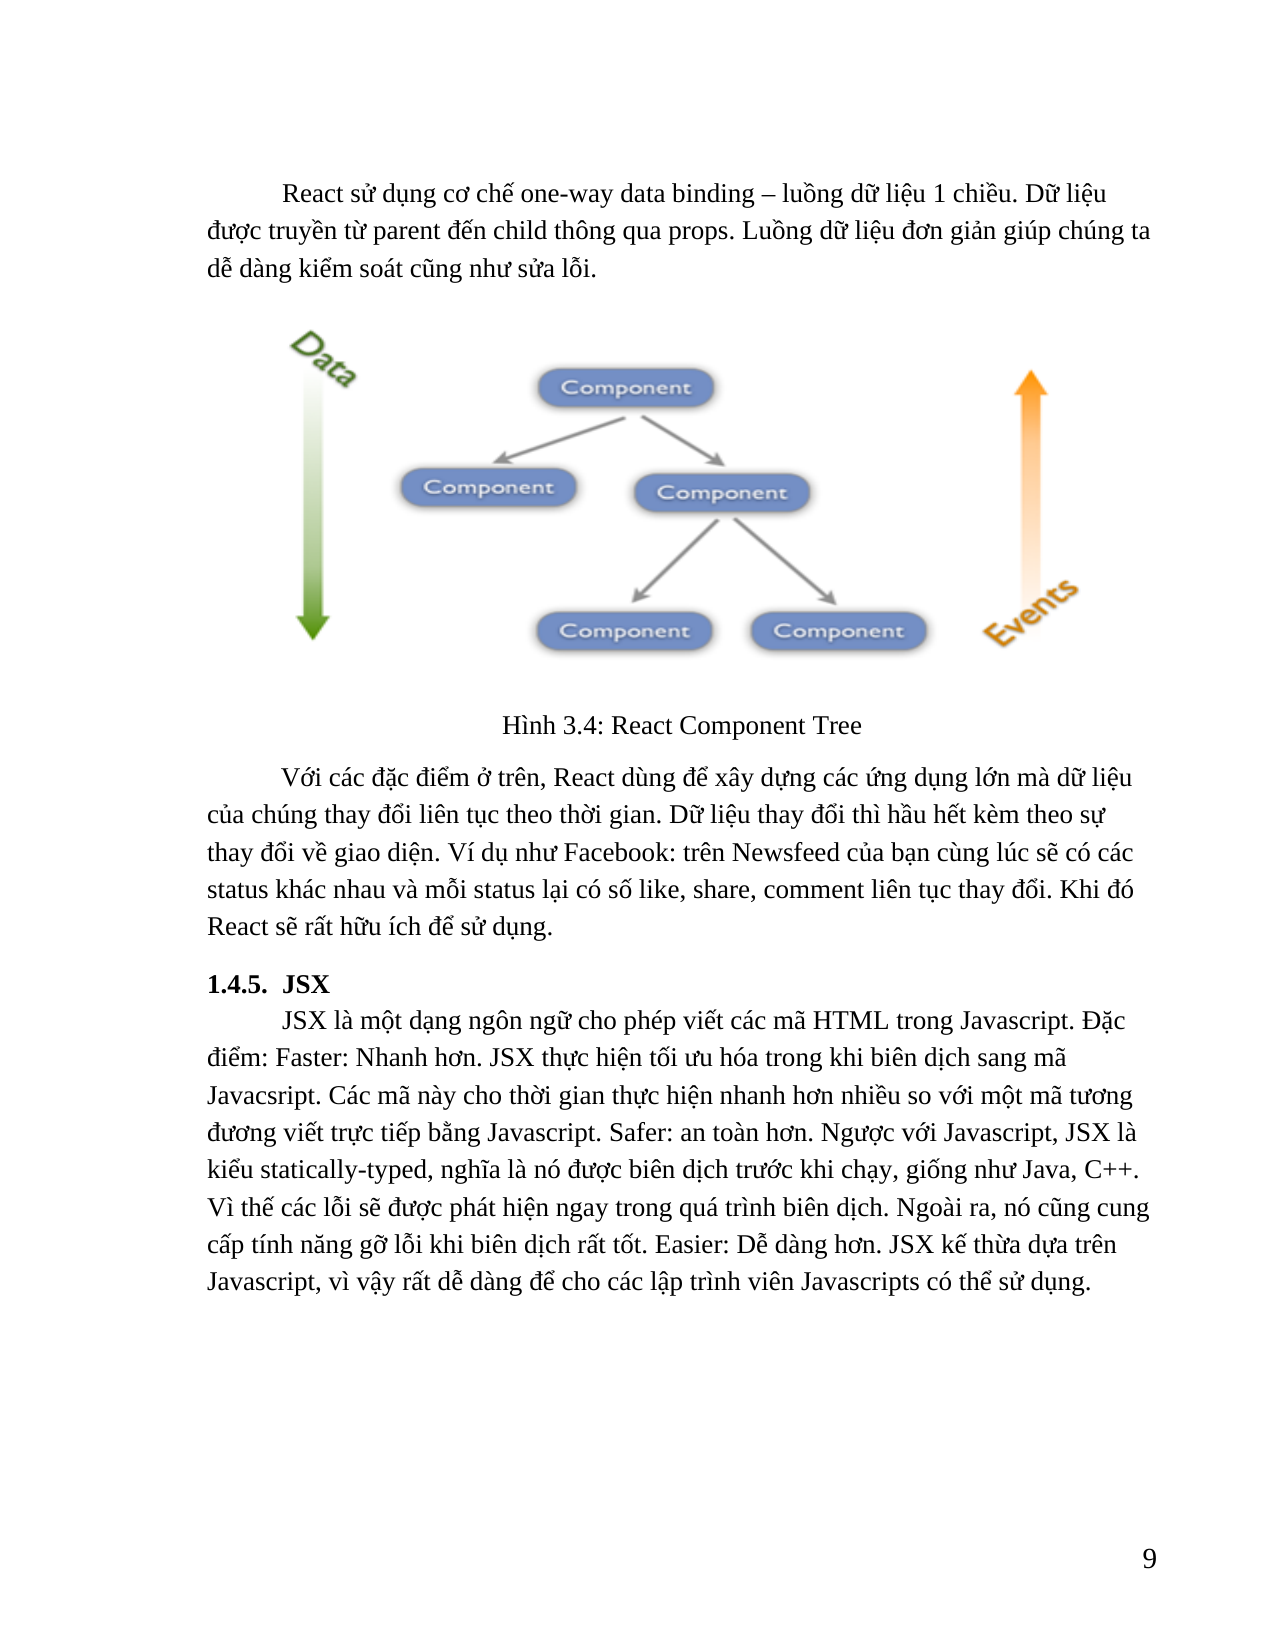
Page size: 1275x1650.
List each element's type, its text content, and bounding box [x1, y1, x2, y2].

picture [280, 310, 1104, 682]
subtitle JSX [207, 968, 1157, 1000]
text React sử dụng cơ chế one-way data binding – luồng dữ liệu 1 chiều. Dữ liệu được truyền từ parent đến child thông qua props. Luồng dữ liệu đơn giản giúp chúng ta dễ dàng kiểm soát cũng như sửa lỗi. [207, 177, 1157, 283]
text Hình .: React Component Tree [207, 709, 1157, 740]
text JSX là một dạng ngôn ngữ cho phép viết các mã HTML trong Javascript. Đặc điểm: Faster: Nhanh hơn. JSX thực hiện tối ưu hóa trong khi biên dịch sang mã Javacsript. Các mã này cho thời gian thực hiện nhanh hơn nhiều so với một mã tương đương viết trực tiếp bằng Javascript. Safer: an toàn hơn. Ngược với Javascript, JSX là kiểu statically-typed, nghĩa là nó được biên dịch trước khi chạy, giống như Java, C++. Vì thế các lỗi sẽ được phát hiện ngay trong quá trình biên dịch. Ngoài ra, nó cũng cung cấp tính năng gỡ lỗi khi biên dịch rất tốt. Easier: Dễ dàng hơn. JSX kế thừa dựa trên Javascript, vì vậy rất dễ dàng để cho các lập trình viên Javascripts có thể sử dụng. [207, 1004, 1157, 1296]
text Với các đặc điểm ở trên, React dùng để xây dựng các ứng dụng lớn mà dữ liệu của chúng thay đổi liên tục theo thời gian. Dữ liệu thay đổi thì hầu hết kèm theo sự thay đổi về giao diện. Ví dụ như Facebook: trên Newsfeed của bạn cùng lúc sẽ có các status khác nhau và mỗi status lại có số like, share, comment liên tục thay đổi. Khi đó React sẽ rất hữu ích để sử dụng. [207, 761, 1157, 942]
